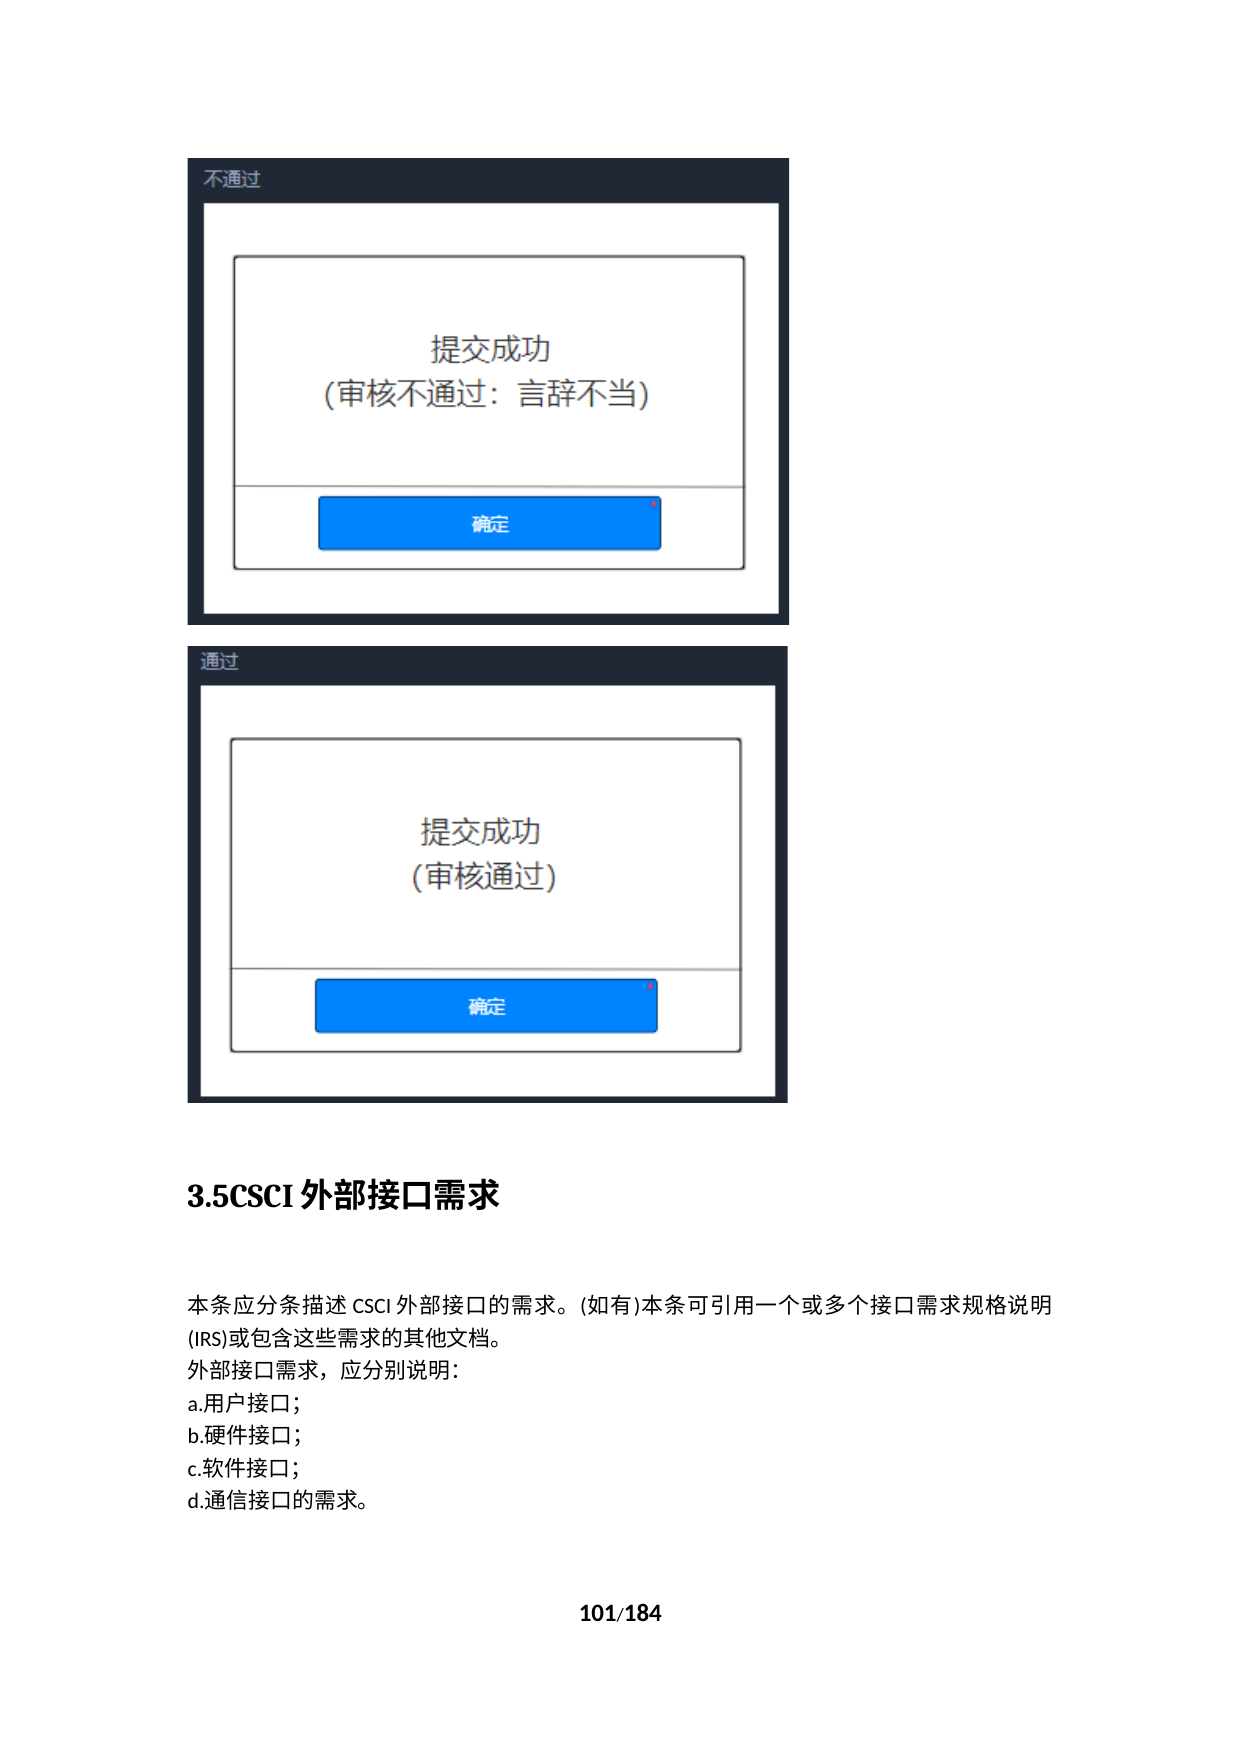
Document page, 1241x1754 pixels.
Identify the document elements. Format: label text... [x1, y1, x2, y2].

text a.用户接口； [187, 1385, 1053, 1418]
text b.硬件接口； [187, 1418, 1053, 1450]
text 外部接口需求，应分别说明： [187, 1353, 1053, 1385]
text 本条应分条描述CSCI外部接口的需求。(如有)本条可引用一个或多个接口需求规格说明(IRS)或包含这些需求的其他文档。 [187, 1288, 1053, 1353]
text d.通信接口的需求。 [187, 1483, 1053, 1515]
subtitle 3.5CSCI外部接口需求 [187, 1161, 1053, 1226]
text c.软件接口； [187, 1450, 1053, 1483]
